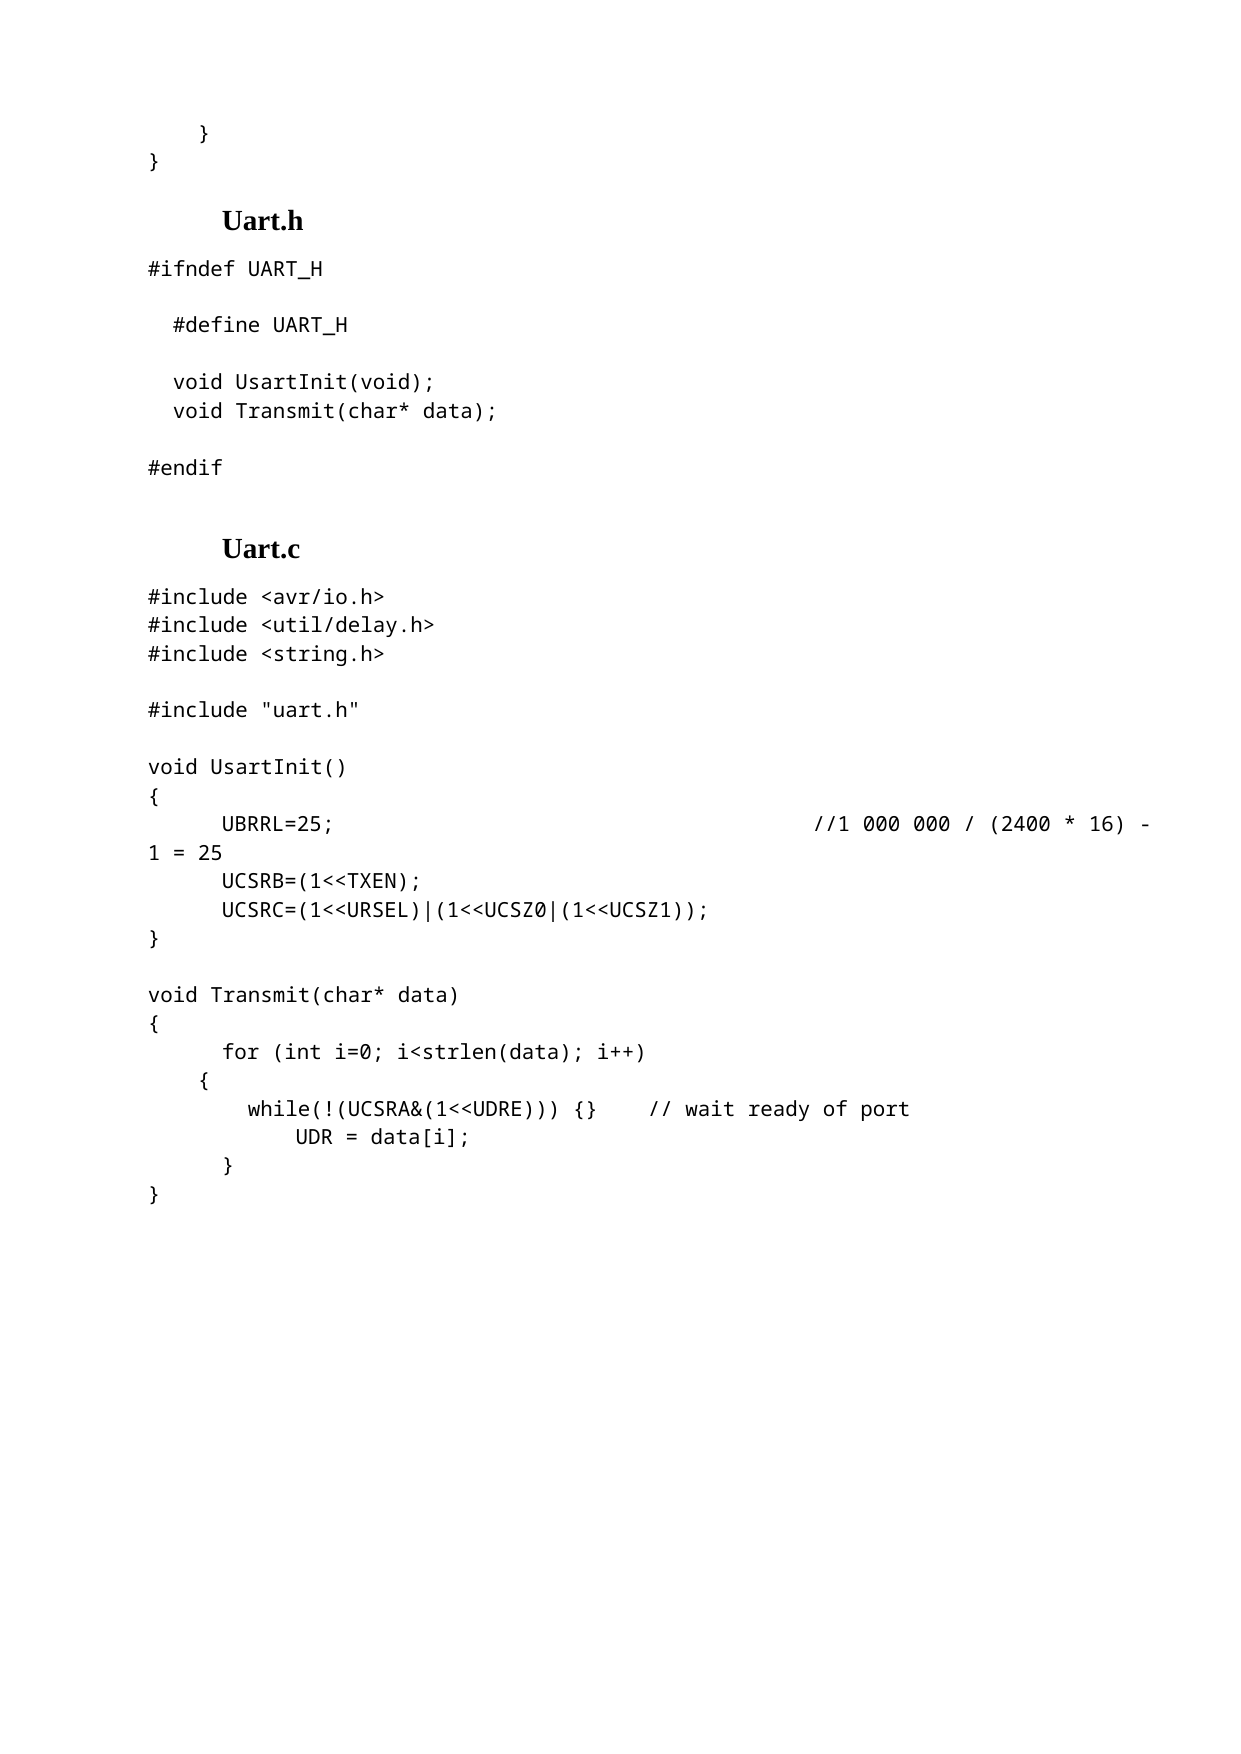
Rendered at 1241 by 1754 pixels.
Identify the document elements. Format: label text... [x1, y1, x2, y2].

text Uart.c [148, 532, 1152, 565]
text UCSRB=(1<<TXEN); [148, 866, 1152, 895]
text void UsartInit() [148, 752, 1152, 781]
text } [148, 1151, 1152, 1179]
text } [148, 1179, 1152, 1207]
text Uart.h [148, 203, 1152, 237]
text #endif [148, 453, 1152, 481]
text void Transmit(char* data); [148, 396, 1152, 424]
text void UsartInit(void); [148, 367, 1152, 396]
text UBRRL=25; //1 000 000 / (2400 * 16) - 1 = 25 [148, 809, 1152, 866]
text UDR = data[i]; [148, 1122, 1152, 1151]
text { [148, 1065, 1152, 1094]
text #include "uart.h" [148, 696, 1152, 724]
text void Transmit(char* data) [148, 980, 1152, 1008]
text UCSRC=(1<<URSEL)|(1<<UCSZ0|(1<<UCSZ1)); [148, 895, 1152, 923]
text { [148, 781, 1152, 809]
text #define UART_H [148, 311, 1152, 339]
text #include <avr/io.h> [148, 582, 1152, 610]
text #ifndef UART_H [148, 254, 1152, 282]
text for (int i=0; i<strlen(data); i++) [148, 1037, 1152, 1065]
text #include <string.h> [148, 639, 1152, 667]
text #include <util/delay.h> [148, 610, 1152, 639]
text } [148, 923, 1152, 952]
text } [148, 147, 1152, 175]
text while(!(UCSRA&(1<<UDRE))) {} // wait ready of port [148, 1094, 1152, 1122]
text { [148, 1008, 1152, 1037]
text } [148, 118, 1152, 147]
